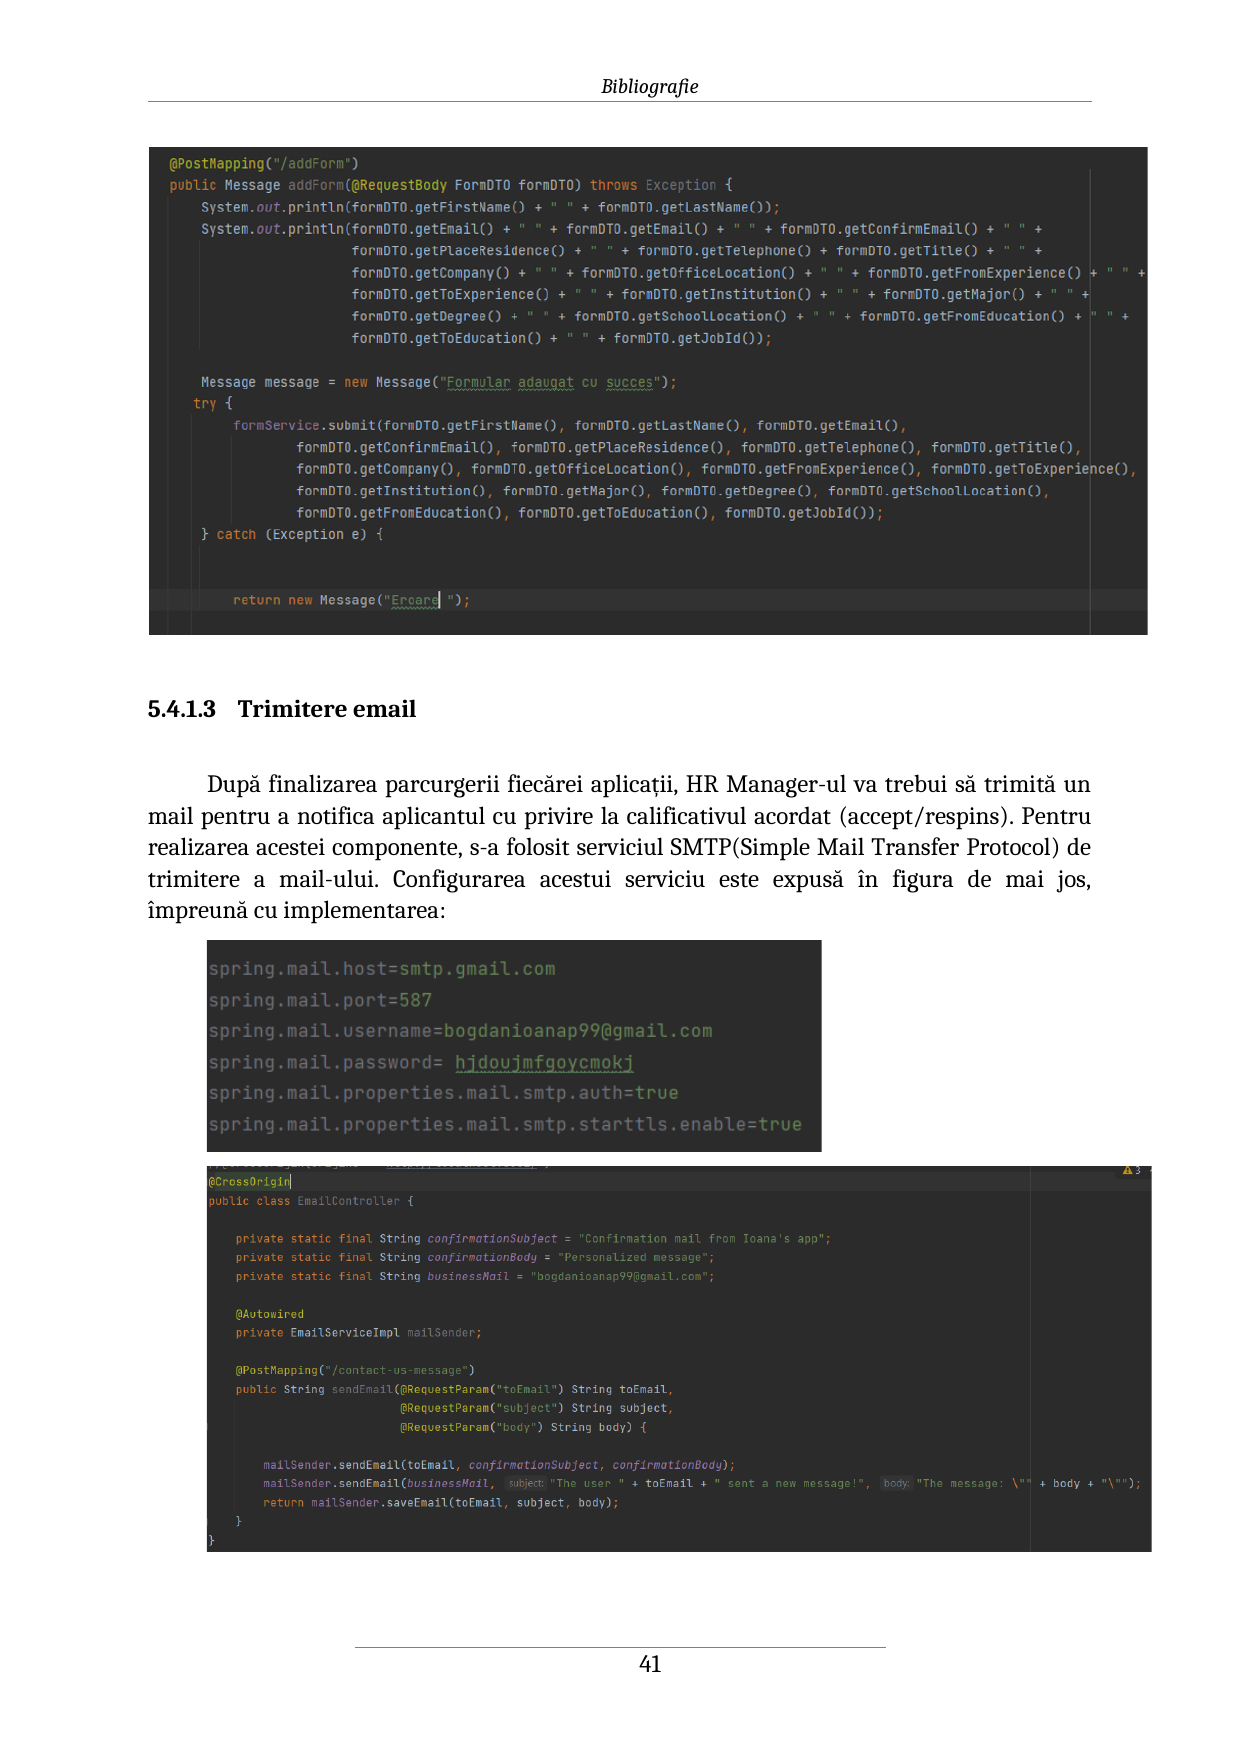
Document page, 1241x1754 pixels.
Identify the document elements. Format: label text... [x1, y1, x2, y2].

picture [147, 147, 1148, 636]
subtitle Trimitere email [148, 694, 1092, 723]
picture [206, 940, 822, 1152]
text După finalizarea parcurgerii fiecărei aplicații, HR Manager-ul va trebui să trimită un mail pentru a notifica aplicantul cu privire la calificativul acordat (accept/respins). Pentru realizarea acestei componente, s-a folosit serviciul SMTP(Simple Mail Transfer Protocol) de trimitere a mail-ului. Configurarea acestui serviciu este expusă în figura de mai jos, împreună cu implementarea: [148, 770, 1092, 925]
picture [206, 1166, 1152, 1552]
